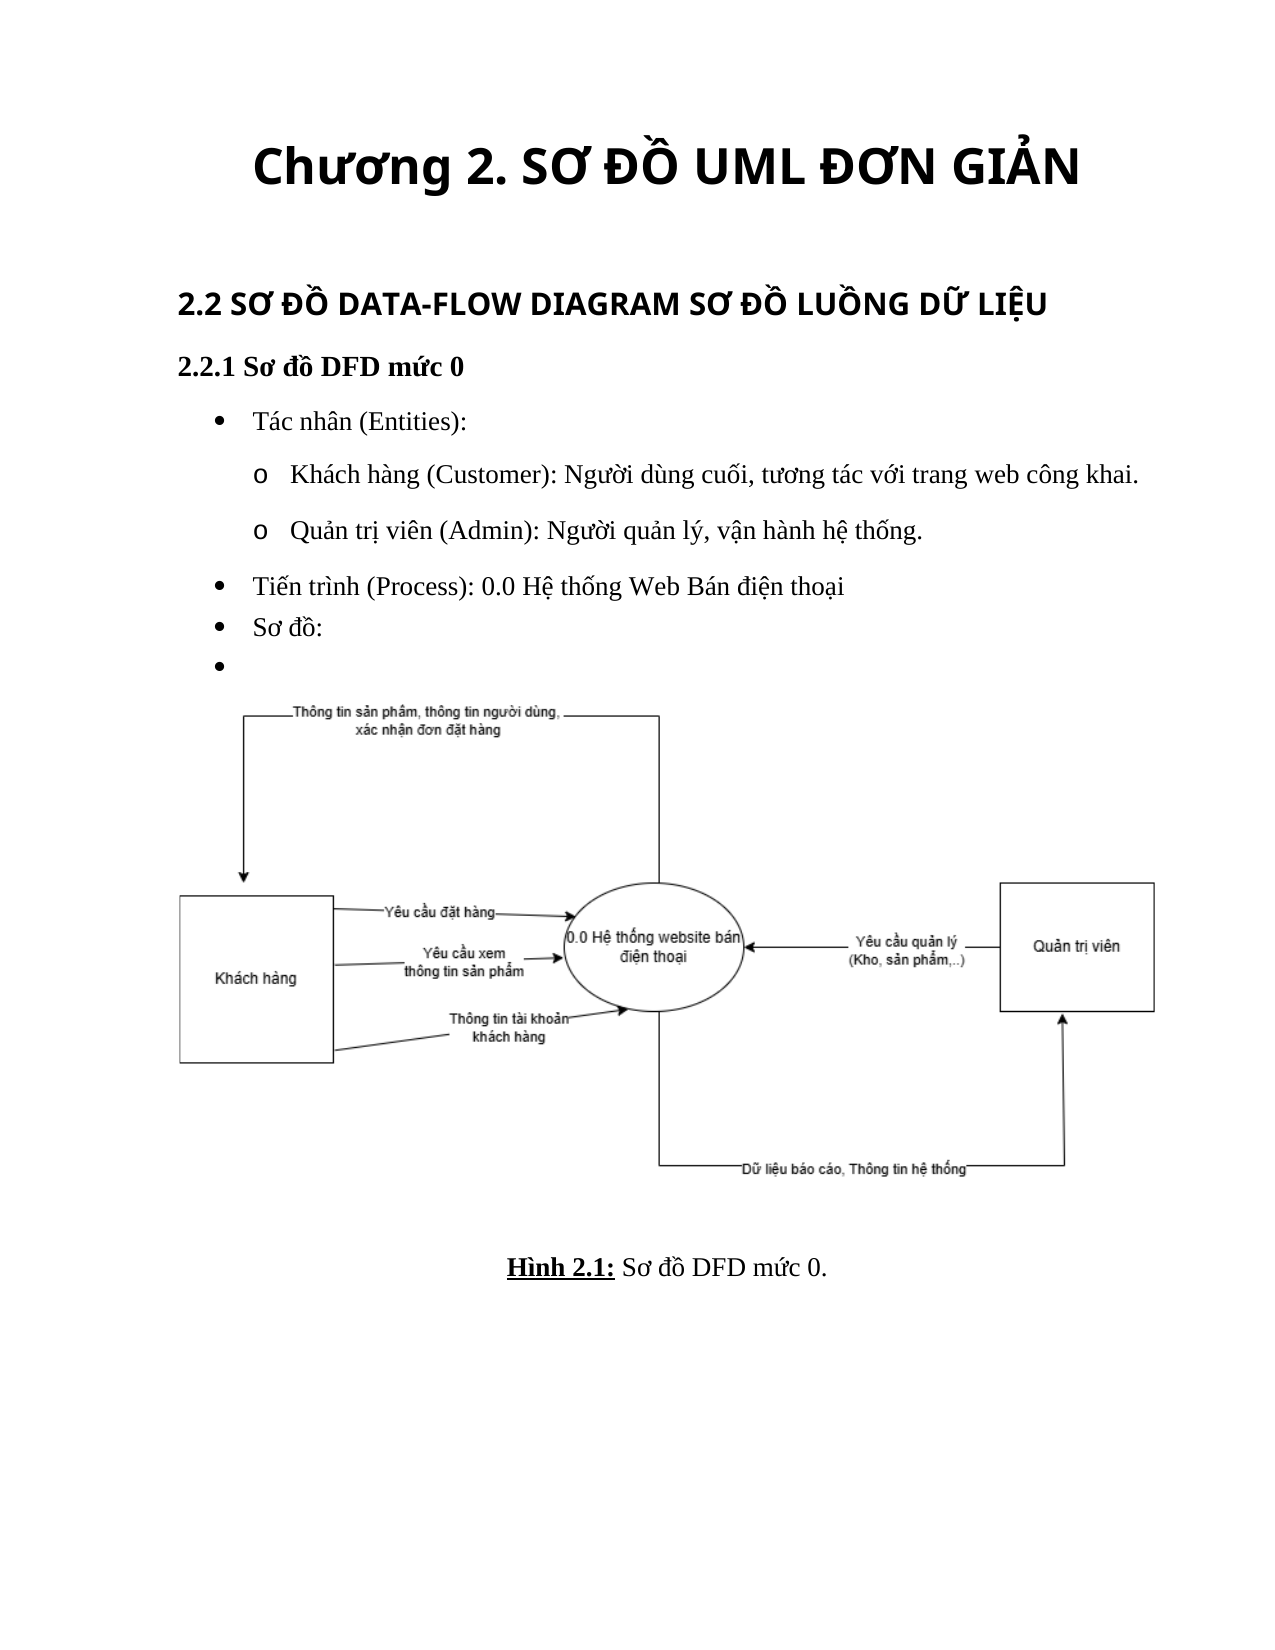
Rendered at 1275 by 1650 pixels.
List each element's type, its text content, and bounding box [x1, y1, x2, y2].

list Tiến trình (Process): 0.0 Hệ thống Web Bán điện thoại [215, 570, 1157, 602]
list Khách hàng (Customer): Người dùng cuối, tương tác với trang web công khai. [252, 458, 1157, 492]
list Sơ đồ: [215, 611, 1157, 642]
list Tác nhân (Entities): [215, 405, 1157, 437]
text Hình 2.1: Sơ đồ DFD mức 0. [177, 1251, 1157, 1282]
subtitle 2.2 SƠ ĐỒ DATA-FLOW DIAGRAM SƠ ĐỒ LUỒNG DỮ LIỆU [177, 281, 1157, 324]
list Quản trị viên (Admin): Người quản lý, vận hành hệ thống. [252, 514, 1157, 548]
subtitle Chương 2. SƠ ĐỒ UML ĐƠN GIẢN [177, 131, 1157, 199]
subtitle 2.2.1 Sơ đồ DFD mức 0 [177, 349, 1157, 383]
picture [179, 704, 1155, 1178]
